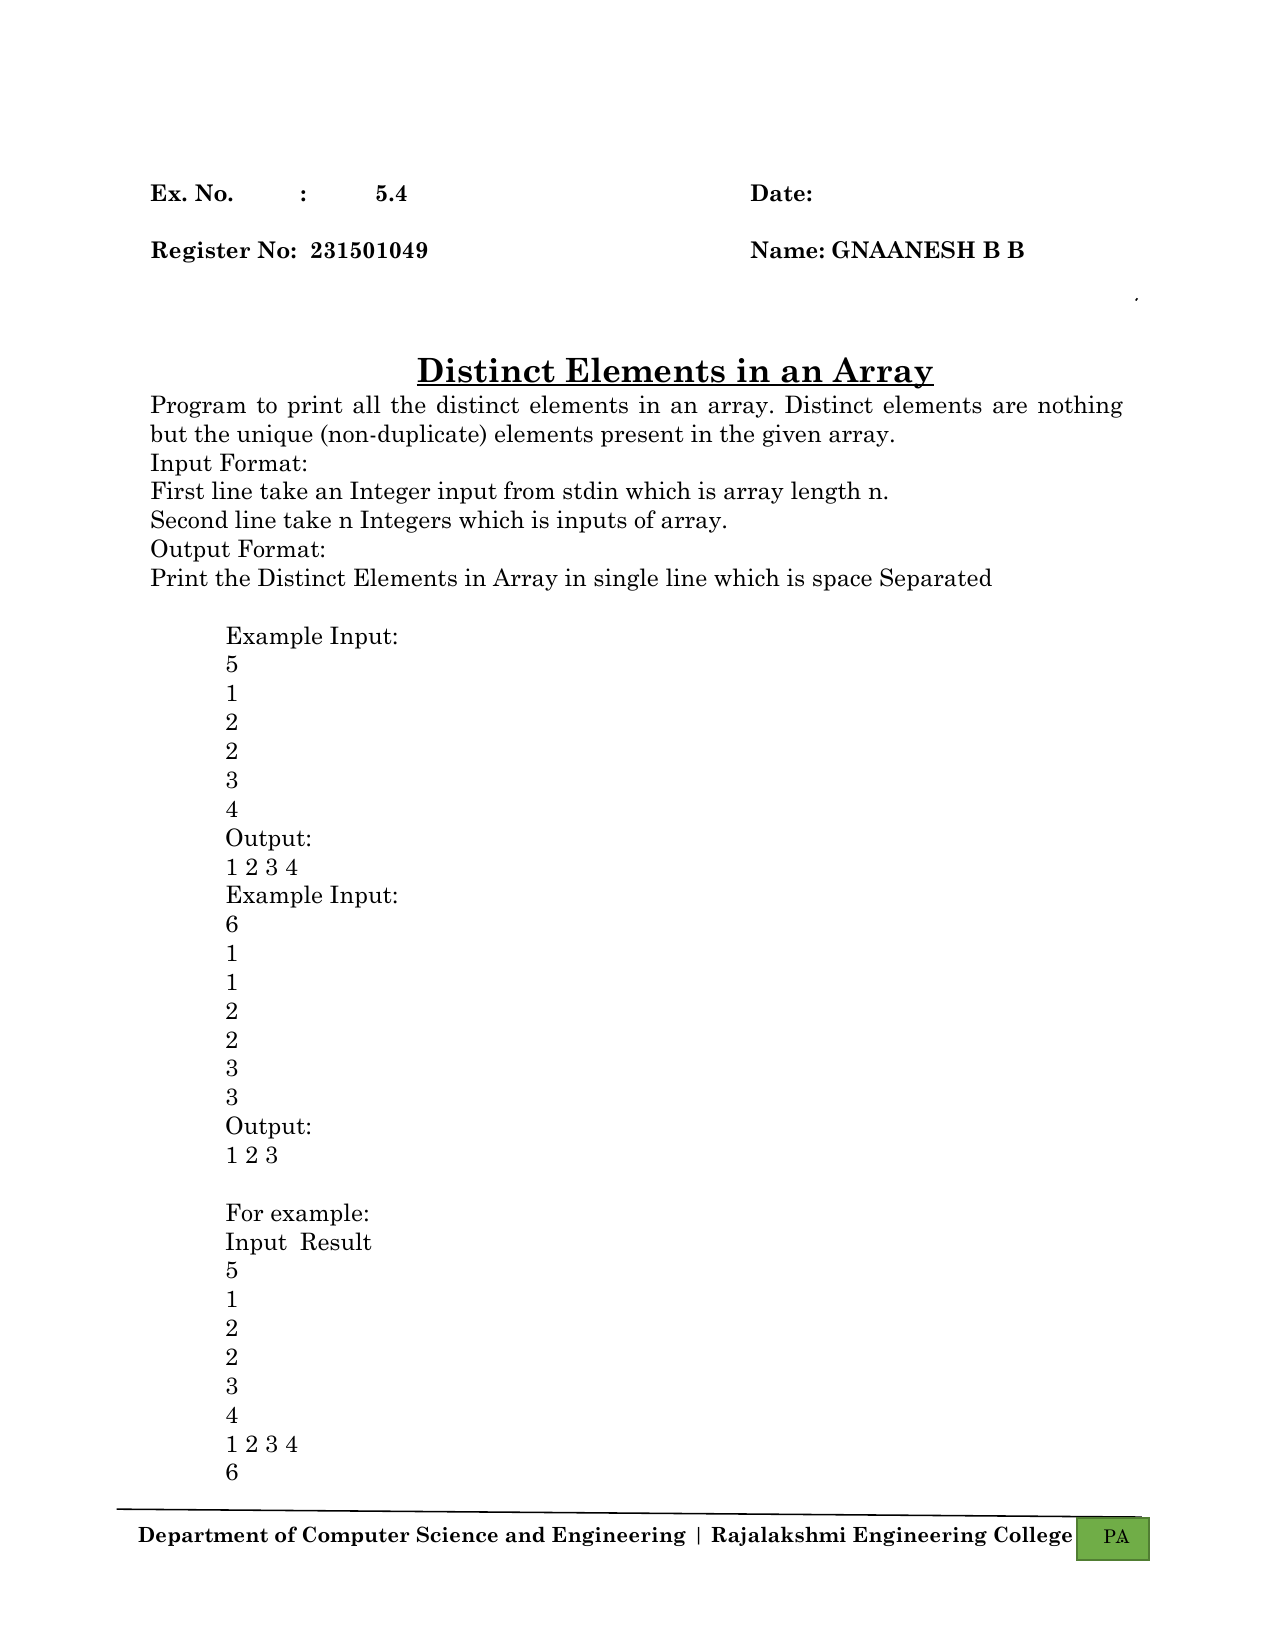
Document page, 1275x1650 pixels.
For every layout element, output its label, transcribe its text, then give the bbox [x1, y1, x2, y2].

text Print the Distinct Elements in Array in single line which is space Separated [150, 563, 1125, 592]
text For example: [225, 1197, 1125, 1226]
text Program to print all the distinct elements in an array. Distinct elements are nothing but the unique (non-duplicate) elements present in the given array. [150, 389, 1125, 447]
text 6 [225, 1457, 1125, 1486]
text 5 [225, 1255, 1125, 1284]
text 1 2 3 4 [225, 1428, 1125, 1457]
text Example Input: [225, 620, 1125, 649]
text 3 [225, 1053, 1125, 1082]
text 2 [225, 996, 1125, 1024]
text Input Format: [150, 447, 1125, 476]
text Output: [225, 822, 1125, 851]
text 5 [225, 649, 1125, 678]
text 1 2 3 [225, 1140, 1125, 1169]
text 2 [225, 1342, 1125, 1371]
text 6 [225, 909, 1125, 938]
text Input Result [225, 1226, 1125, 1255]
text 2 [225, 707, 1125, 736]
text 3 [225, 1082, 1125, 1111]
text Register No: 231501049 Name: GNAANESH B B [150, 236, 1125, 263]
text Distinct Elements in an Array [225, 349, 1125, 389]
text 4 [225, 793, 1125, 822]
text Ex. No. : 5.4 Date: [150, 179, 1125, 207]
text First line take an Integer input from stdin which is array length n. [150, 476, 1125, 505]
text 1 [225, 938, 1125, 967]
text 2 [225, 1313, 1125, 1342]
text Second line take n Integers which is inputs of array. [150, 505, 1125, 534]
text Example Input: [225, 880, 1125, 909]
text 1 2 3 4 [225, 851, 1125, 880]
text 1 [225, 678, 1125, 707]
text 1 [225, 1284, 1125, 1313]
text 1 [225, 967, 1125, 996]
text Output: [225, 1111, 1125, 1140]
text 2 [225, 736, 1125, 765]
text Output Format: [150, 534, 1125, 563]
text 3 [225, 1371, 1125, 1399]
text 2 [225, 1024, 1125, 1053]
text 4 [225, 1399, 1125, 1428]
text 3 [225, 765, 1125, 793]
